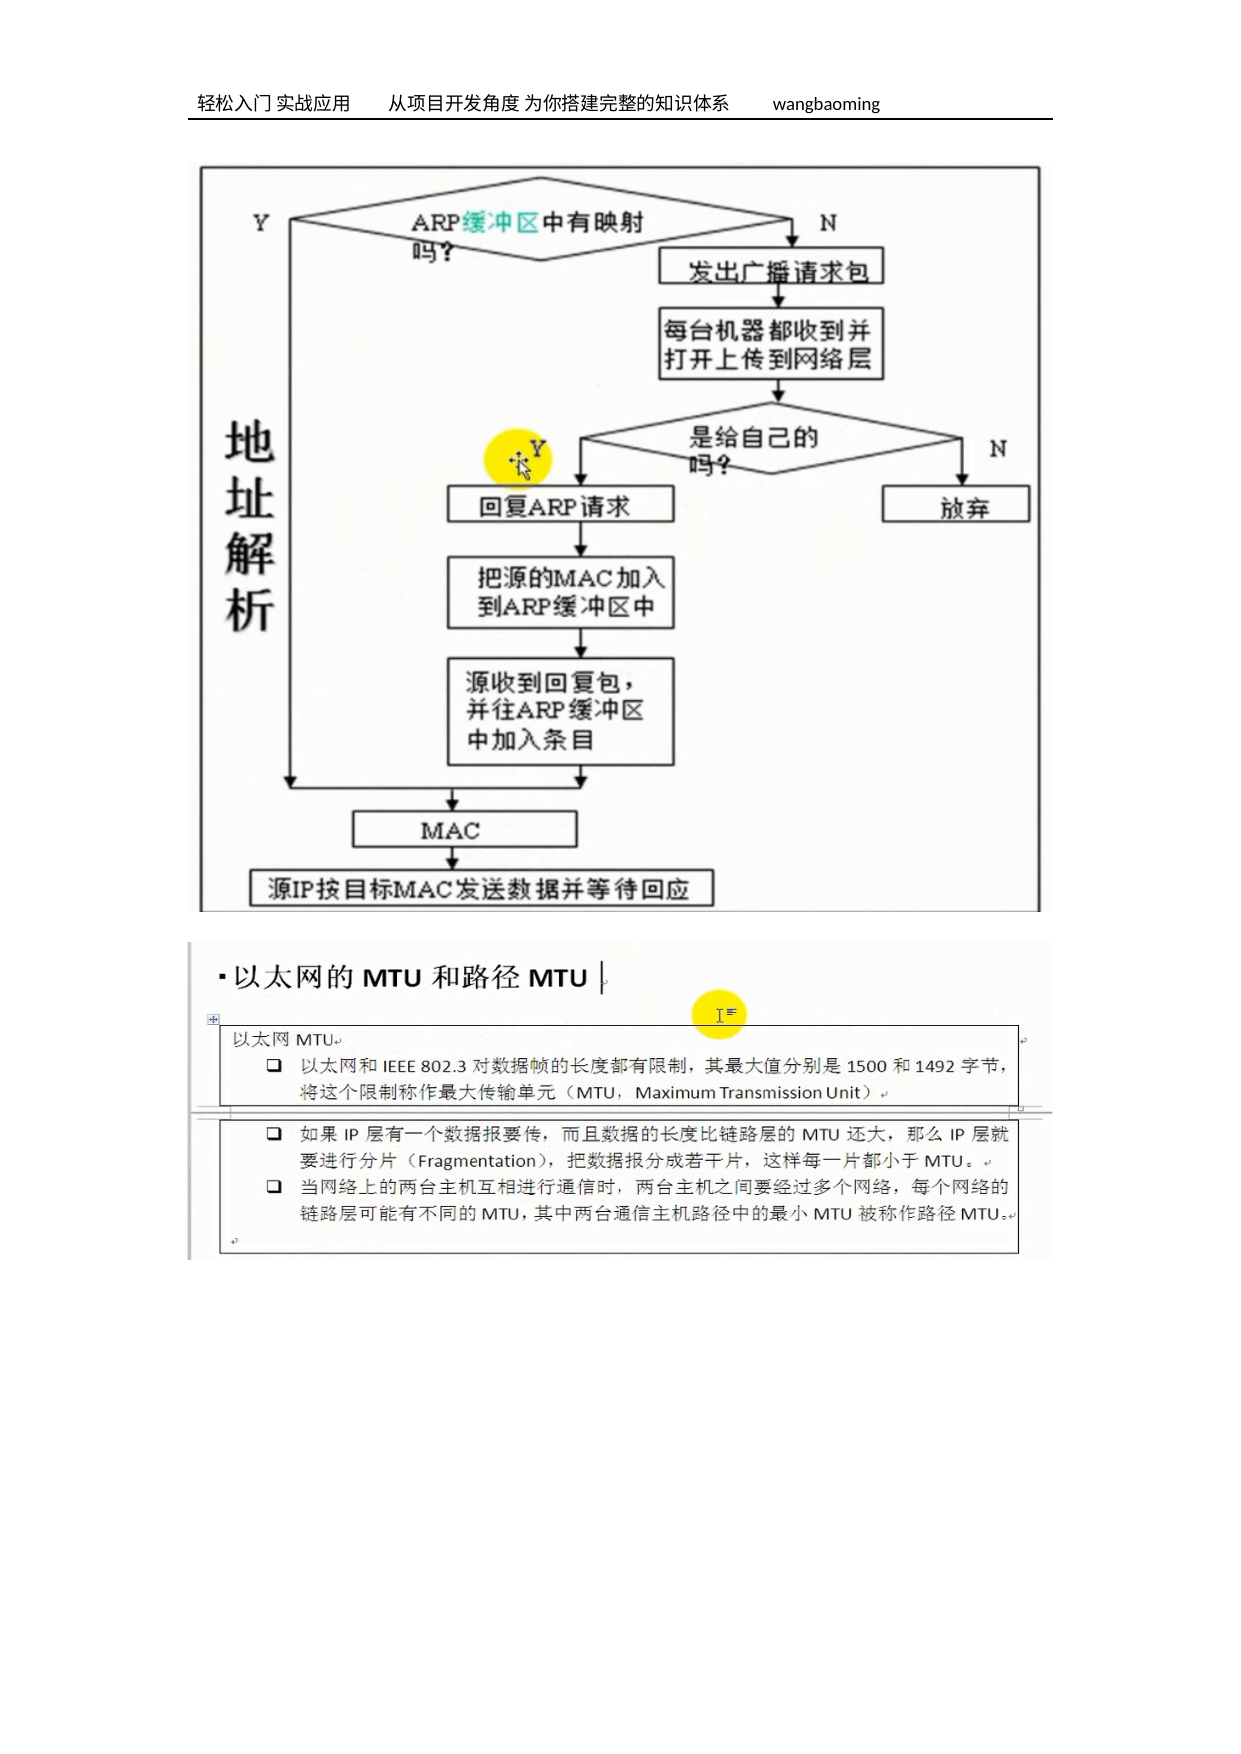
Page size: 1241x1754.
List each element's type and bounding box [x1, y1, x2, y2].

picture [187, 942, 1053, 1260]
picture [187, 162, 1053, 912]
